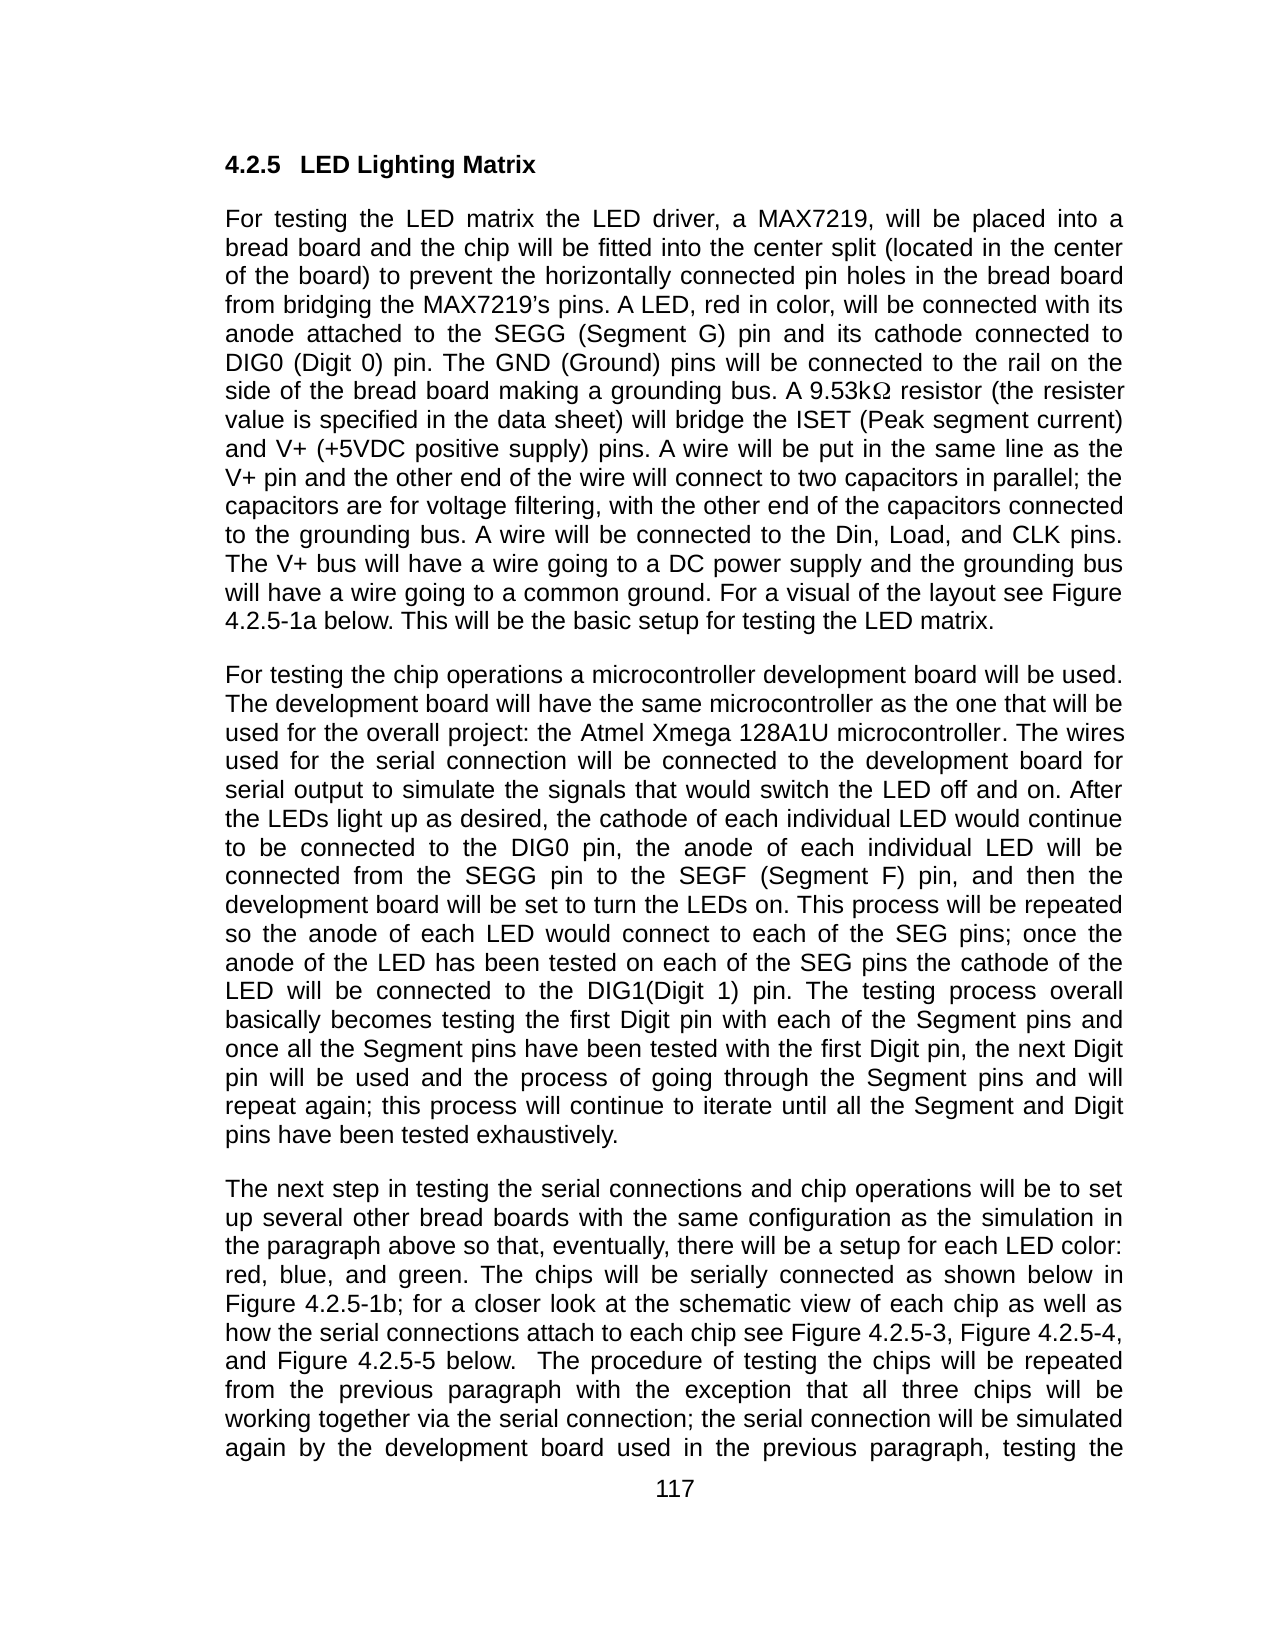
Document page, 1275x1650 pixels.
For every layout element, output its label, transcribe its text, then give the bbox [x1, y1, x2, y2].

subtitle LED Lighting Matrix [225, 150, 1125, 179]
text For testing the chip operations a microcontroller development board will be used. The development board will have the same microcontroller as the one that will be used for the overall project: the Atmel Xmega 128A1U microcontroller. The wires used for the serial connection will be connected to the development board for serial output to simulate the signals that would switch the LED off and on. After the LEDs light up as desired, the cathode of each individual LED would continue to be connected to the DIG0 pin, the anode of each individual LED will be connected from the SEGG pin to the SEGF (Segment F) pin, and then the development board will be set to turn the LEDs on. This process will be repeated so the anode of each LED would connect to each of the SEG pins; once the anode of the LED has been tested on each of the SEG pins the cathode of the LED will be connected to the DIG1(Digit 1) pin. The testing process overall basically becomes testing the first Digit pin with each of the Segment pins and once all the Segment pins have been tested with the first Digit pin, the next Digit pin will be used and the process of going through the Segment pins and will repeat again; this process will continue to iterate until all the Segment and Digit pins have been tested exhaustively. [225, 660, 1125, 1149]
text For testing the LED matrix the LED driver, a MAX7219, will be placed into a bread board and the chip will be fitted into the center split (located in the center of the board) to prevent the horizontally connected pin holes in the bread board from bridging the MAX7219’s pins. A LED, red in color, will be connected with its anode attached to the SEGG (Segment G) pin and its cathode connected to DIG0 (Digit 0) pin. The GND (Ground) pins will be connected to the rail on the side of the bread board making a grounding bus. A 9.53k resistor (the resister value is specified in the data sheet) will bridge the ISET (Peak segment current) and V+ (+5VDC positive supply) pins. A wire will be put in the same line as the V+ pin and the other end of the wire will connect to two capacitors in parallel; the capacitors are for voltage filtering, with the other end of the capacitors connected to the grounding bus. A wire will be connected to the Din, Load, and CLK pins. The V+ bus will have a wire going to a DC power supply and the grounding bus will have a wire going to a common ground. For a visual of the layout see Figure 4.2.5-1a below. This will be the basic setup for testing the LED matrix. [225, 204, 1125, 635]
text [225, 1174, 1125, 1461]
